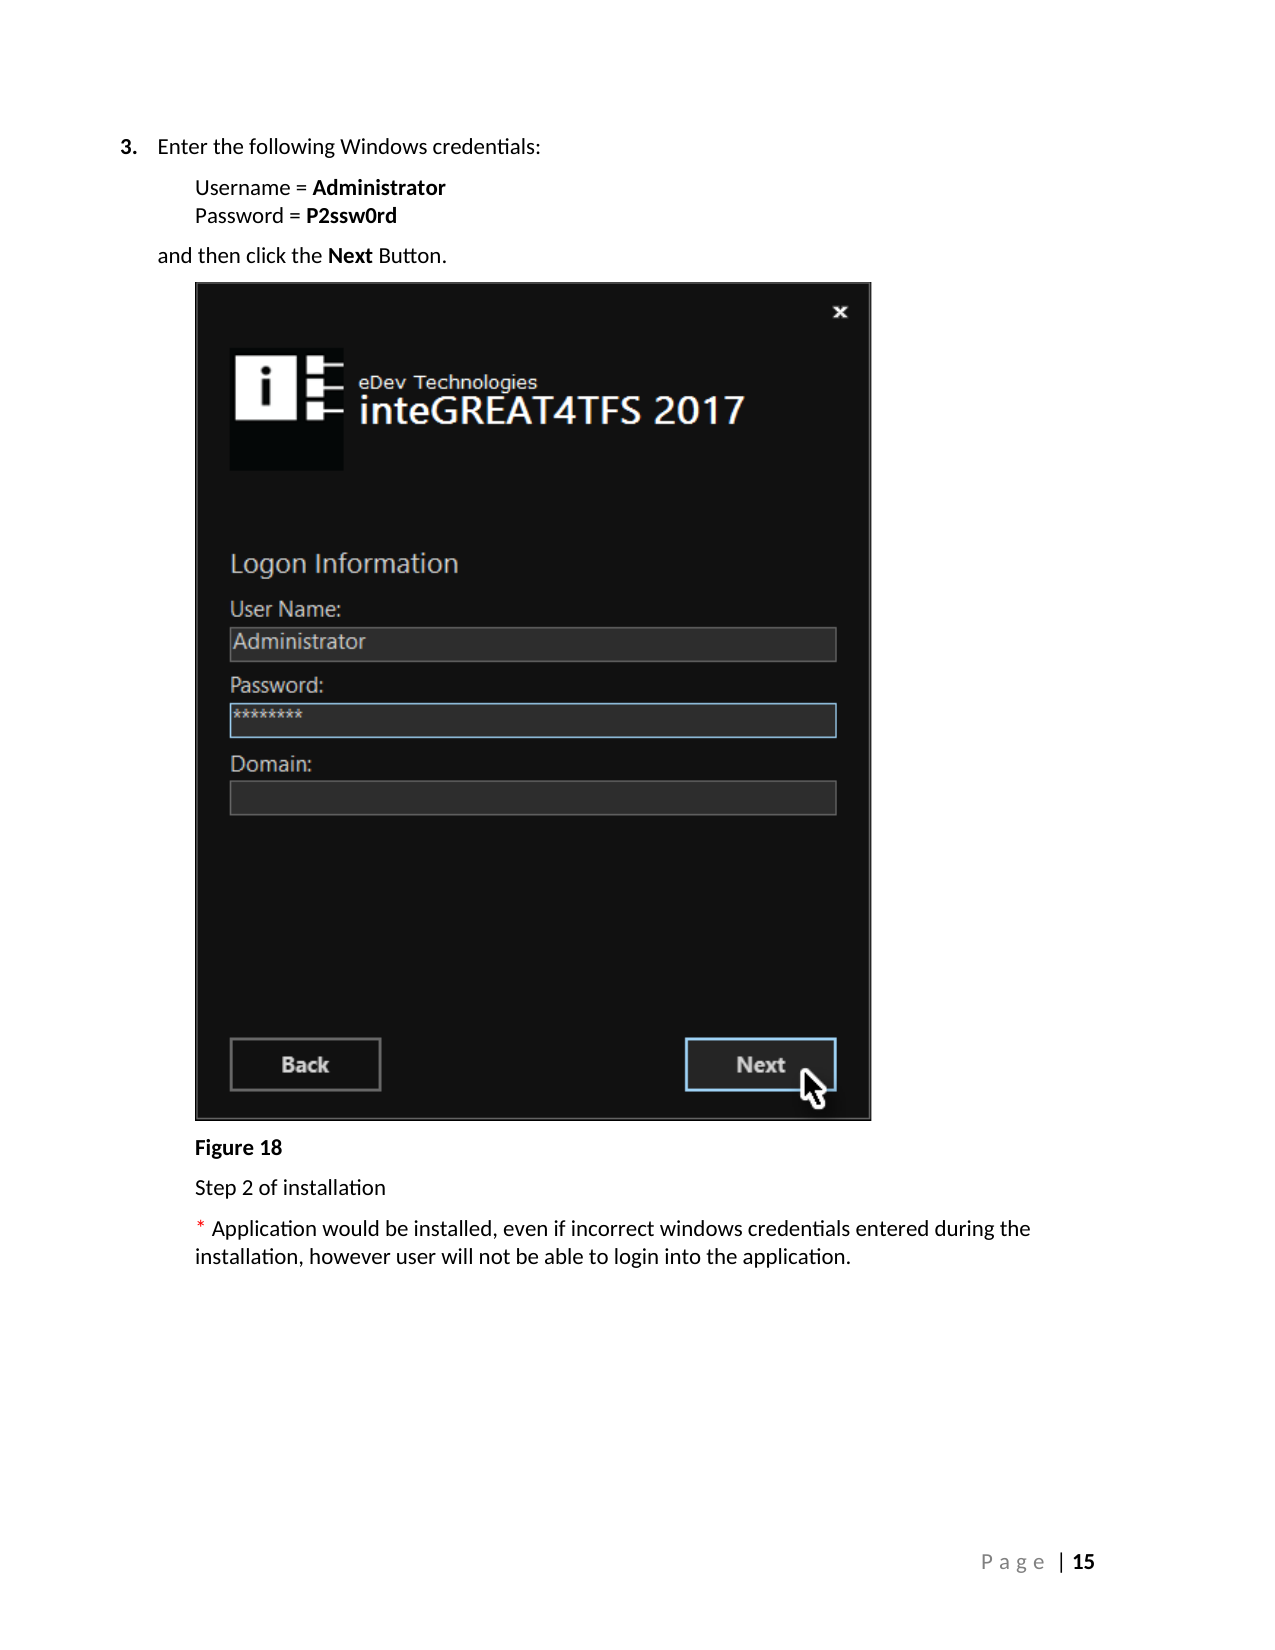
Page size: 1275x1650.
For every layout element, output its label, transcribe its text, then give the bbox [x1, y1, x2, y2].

text Step 2 of installation [195, 1173, 1125, 1202]
text * Application would be installed, even if incorrect windows credentials entered during the installation, however user will not be able to login into the application. [195, 1214, 1125, 1270]
picture [195, 282, 872, 1121]
text and then click the Next Button. [157, 242, 1125, 269]
list Enter the following Windows credentials: [120, 132, 1125, 161]
text Username = Administrator Password = P2ssw0rd [195, 173, 1125, 229]
text Figure 18 [195, 1133, 1125, 1161]
